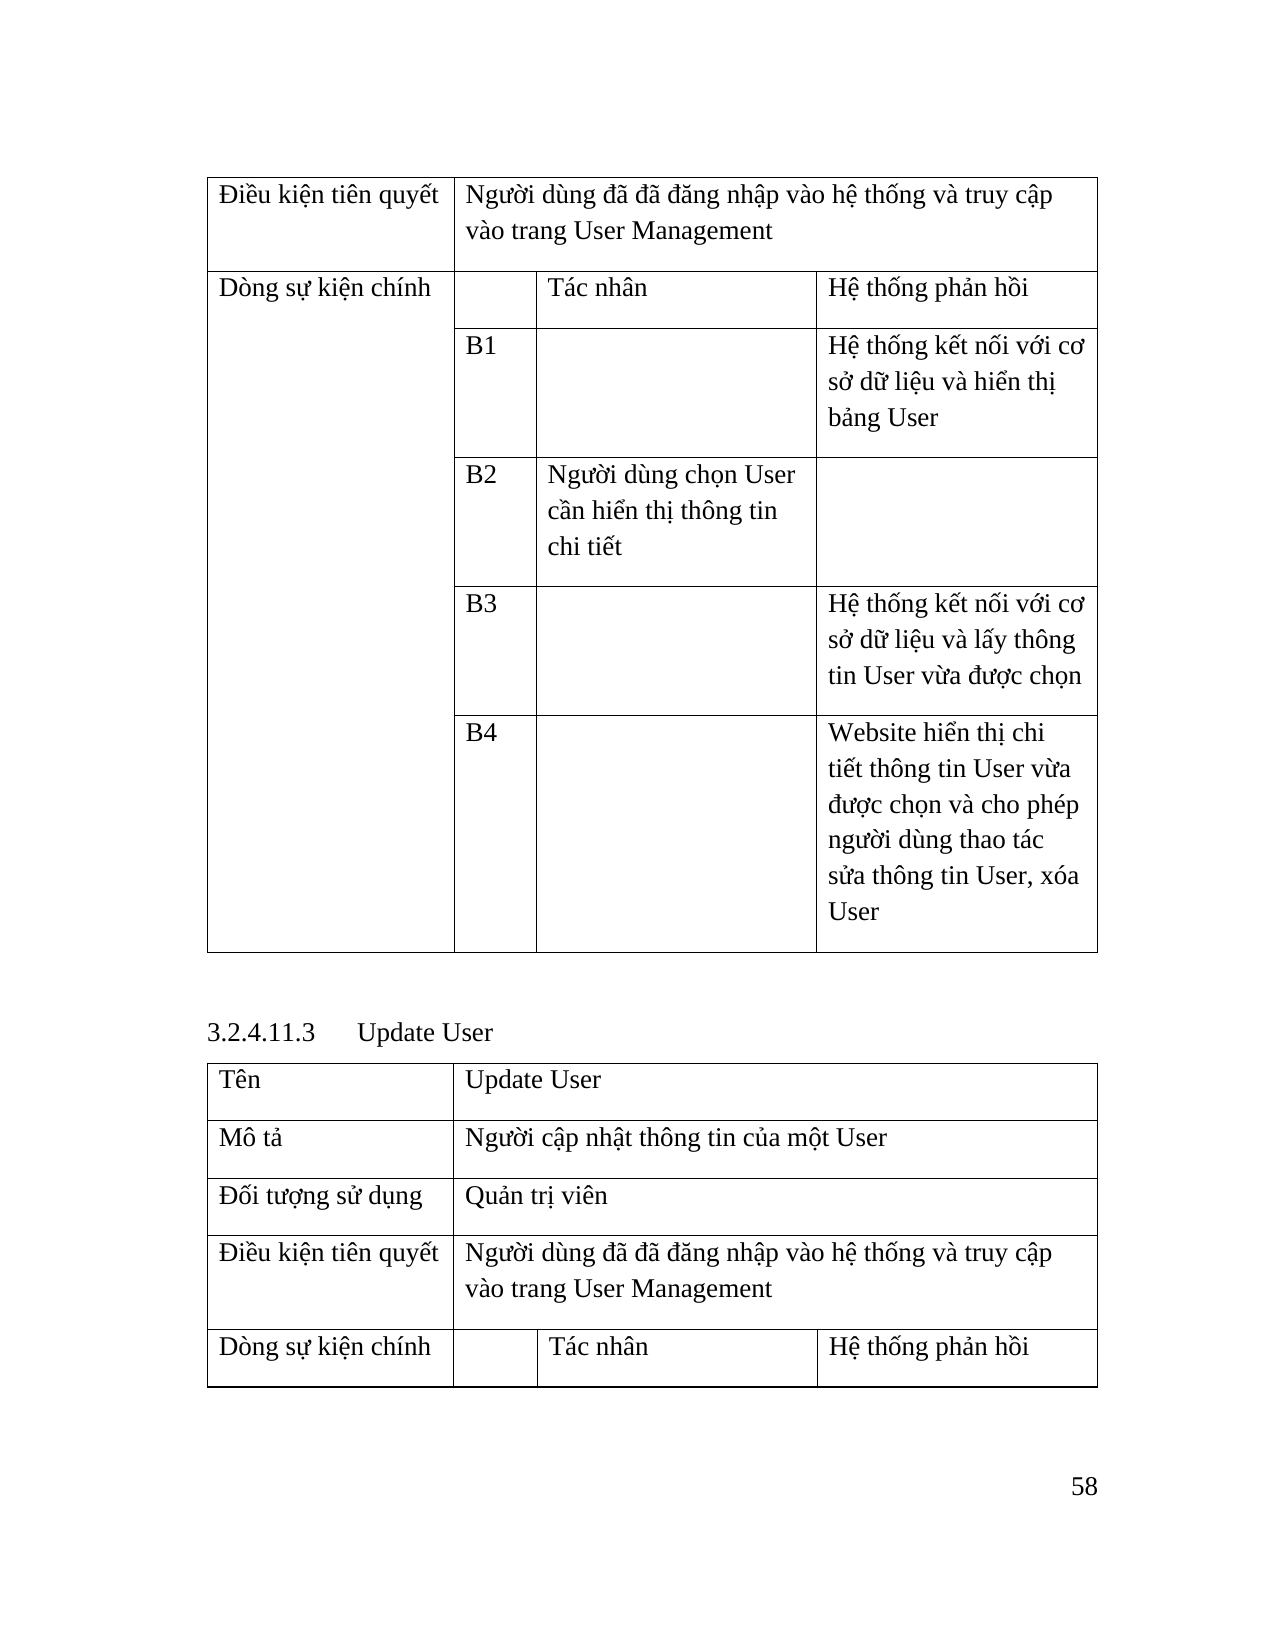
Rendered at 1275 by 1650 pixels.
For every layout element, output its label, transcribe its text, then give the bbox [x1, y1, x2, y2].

table_cell B2 [455, 458, 536, 586]
table_cell Mô tả [208, 1121, 453, 1178]
table_cell Người cập nhật thông tin của một User [454, 1121, 1097, 1178]
table_cell Hệ thống kết nối với cơ sở dữ liệu và lấy thông tin User vừa được chọn [817, 587, 1097, 715]
table_cell [455, 272, 536, 328]
table_cell Dòng sự kiện chính [208, 1330, 453, 1386]
table_header Update User [454, 1064, 1097, 1120]
table_cell Người dùng chọn User cần hiển thị thông tin chi tiết [537, 458, 816, 586]
table_cell Điều kiện tiên quyết [208, 1236, 453, 1329]
table_cell B1 [455, 329, 536, 457]
table_cell Điều kiện tiên quyết [208, 178, 454, 271]
table_cell Dòng sự kiện chính [208, 272, 454, 952]
table_cell [537, 716, 816, 952]
table_cell Người dùng đã đã đăng nhập vào hệ thống và truy cập vào trang User Management [455, 178, 1097, 271]
table_cell [454, 1330, 537, 1386]
table_cell [537, 587, 816, 715]
table_cell [817, 458, 1097, 586]
table_cell Website hiển thị chi tiết thông tin User vừa được chọn và cho phép người dùng thao tác sửa thông tin User, xóa User [817, 716, 1097, 952]
table_cell Hệ thống phản hồi [818, 1330, 1097, 1386]
table_cell B4 [455, 716, 536, 952]
table_cell Đối tượng sử dụng [208, 1179, 453, 1235]
table_cell Người dùng đã đã đăng nhập vào hệ thống và truy cập vào trang User Management [454, 1236, 1097, 1329]
table_cell B3 [455, 587, 536, 715]
table_cell [537, 329, 816, 457]
table_cell Hệ thống phản hồi [817, 272, 1097, 328]
table_cell Tác nhân [538, 1330, 817, 1386]
table_header Tên [208, 1064, 453, 1120]
table_cell Quản trị viên [454, 1179, 1097, 1235]
table_cell Tác nhân [537, 272, 816, 328]
table_cell Hệ thống kết nối với cơ sở dữ liệu và hiển thị bảng User [817, 329, 1097, 457]
subtitle Update User [207, 1016, 1098, 1047]
